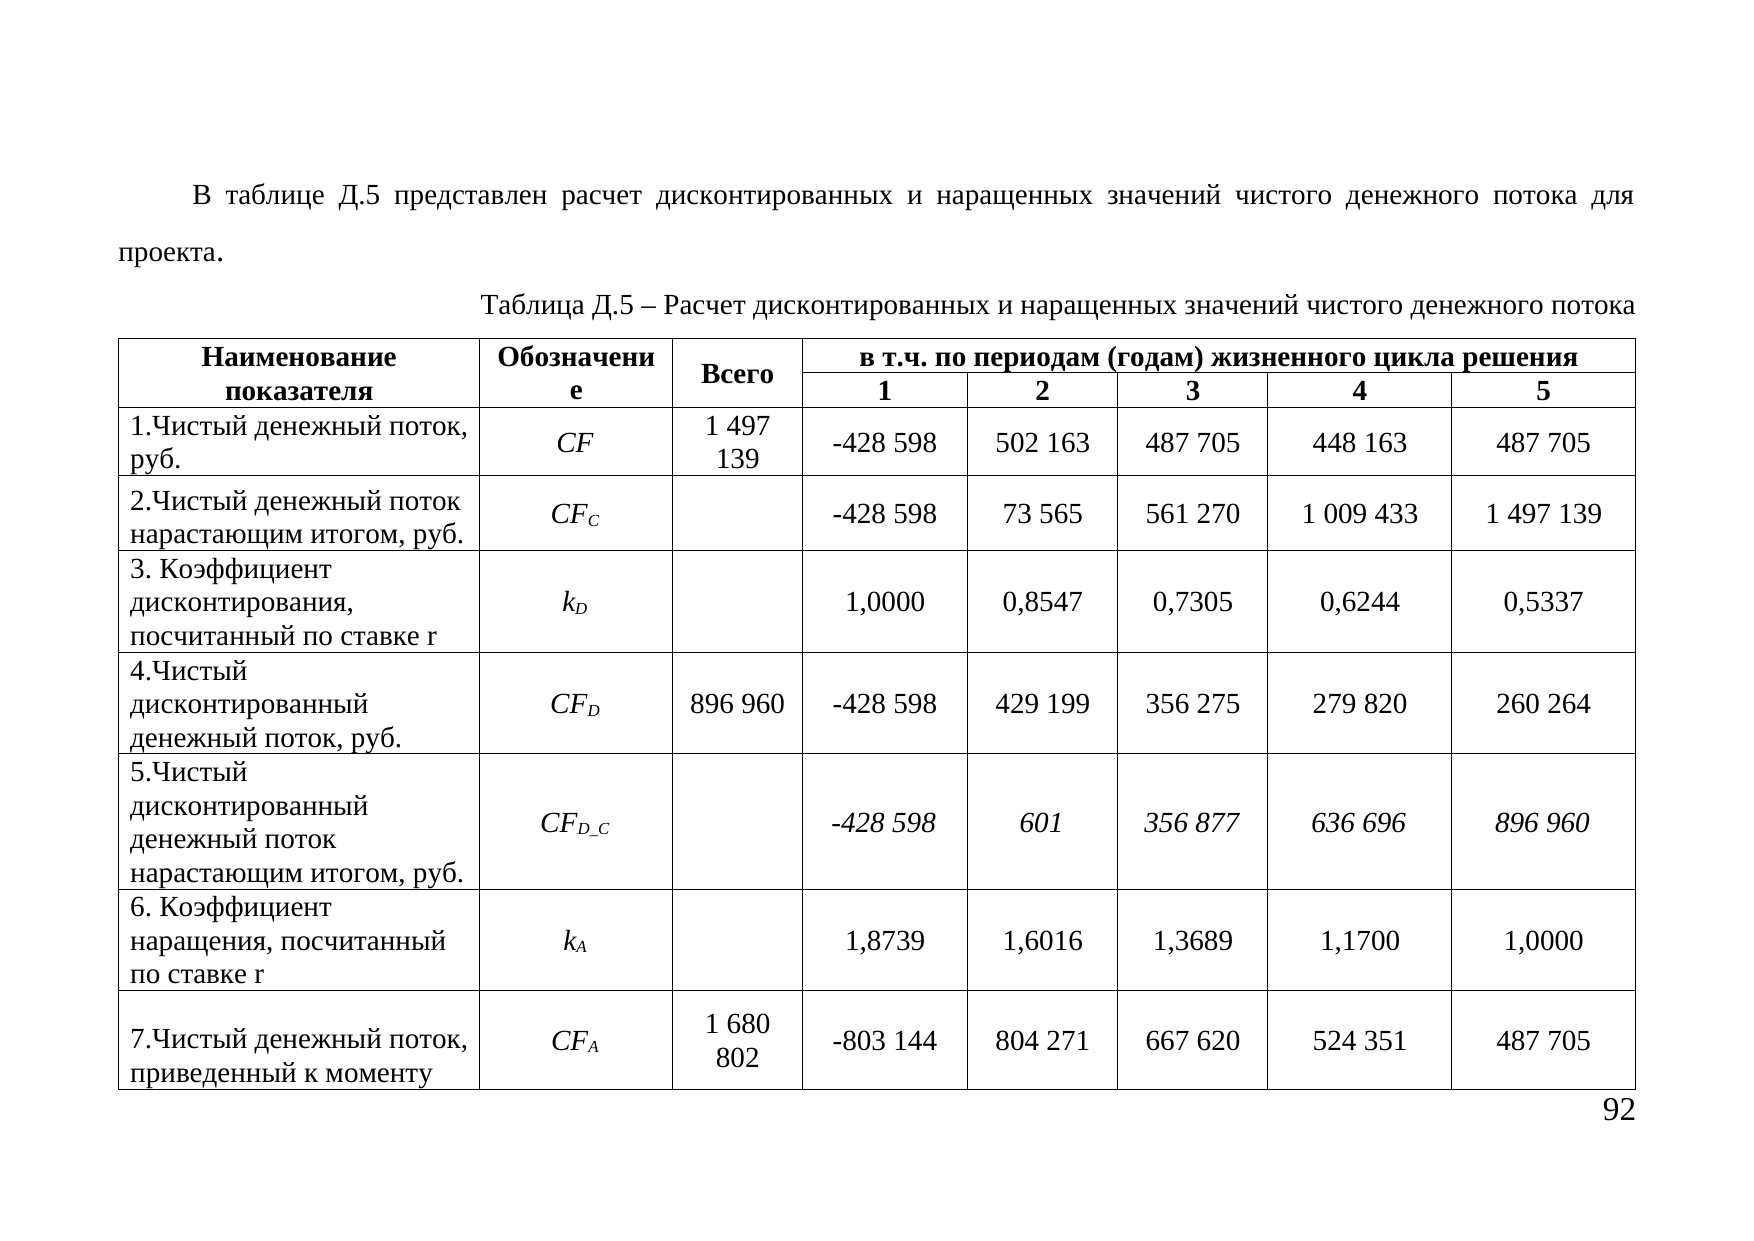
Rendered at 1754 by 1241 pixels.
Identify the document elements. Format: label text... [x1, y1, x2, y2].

table_cell 6. Коэффициент наращения, посчитанный по ставке r [119, 890, 479, 990]
table_cell 0,5337 [1452, 551, 1635, 652]
table_cell -428 598 [803, 476, 967, 550]
table_cell 601 [968, 754, 1117, 888]
table_cell 1 [803, 373, 967, 407]
table_cell kА [480, 890, 672, 990]
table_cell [119, 991, 479, 1089]
table_cell 1,3689 [1118, 890, 1267, 990]
table_cell [673, 476, 802, 550]
table_cell 3. Коэффициент дисконтирования, посчитанный по ставке r [119, 551, 479, 652]
table_cell СF [480, 408, 672, 475]
table_cell 487 705 [1118, 408, 1267, 475]
table_cell 5 [1452, 373, 1635, 407]
table_cell 73 565 [968, 476, 1117, 550]
table_cell [673, 551, 802, 652]
table_cell 0,8547 [968, 551, 1117, 652]
table_cell 429 199 [968, 653, 1117, 753]
table_cell 448 163 [1268, 408, 1451, 475]
table_cell 636 696 [1268, 754, 1451, 888]
table_cell CFC [480, 476, 672, 550]
table_cell 0,6244 [1268, 551, 1451, 652]
table_cell 1,0000 [803, 551, 967, 652]
table_cell 804 271 [968, 991, 1117, 1089]
table_cell 1,1700 [1268, 890, 1451, 990]
table_cell CFD [480, 653, 672, 753]
table_cell 356 275 [1118, 653, 1267, 753]
table_cell kD [480, 551, 672, 652]
table_cell 502 163 [968, 408, 1117, 475]
table_cell 260 264 [1452, 653, 1635, 753]
text В таблице Д.5 представлен расчет дисконтированных и наращенных значений чистого денежного потока для проекта. [118, 177, 1636, 268]
table_cell -428 598 [803, 754, 967, 888]
table_cell 279 820 [1268, 653, 1451, 753]
table_cell -428 598 [803, 408, 967, 475]
table_cell -803 144 [803, 991, 967, 1089]
table_cell 1.Чистый денежный поток, руб. [119, 408, 479, 475]
table_cell 561 270 [1118, 476, 1267, 550]
table_cell 1 680 802 [673, 991, 802, 1089]
table_cell [673, 890, 802, 990]
table_cell 1,6016 [968, 890, 1117, 990]
table_cell 1,0000 [1452, 890, 1635, 990]
table_cell 896 960 [1452, 754, 1635, 888]
table_cell 4.Чистый дисконтированный денежный поток, руб. [119, 653, 479, 753]
table_cell 1 009 433 [1268, 476, 1451, 550]
table_cell 487 705 [1452, 991, 1635, 1089]
table_cell 5.Чистый дисконтированный денежный поток нарастающим итогом, руб. [119, 754, 479, 888]
table_cell 487 705 [1452, 408, 1635, 475]
table_cell 1 497 139 [1452, 476, 1635, 550]
table_cell 4 [1268, 373, 1451, 407]
table_cell 2.Чистый денежный поток нарастающим итогом, руб. [119, 476, 479, 550]
table_cell CFА [480, 991, 672, 1089]
table_header в т.ч. по периодам (годам) жизненного цикла решения [803, 339, 1635, 372]
table_header Наименование показателя [119, 339, 479, 407]
table_cell 896 960 [673, 653, 802, 753]
table_header Обозначение [480, 339, 672, 407]
table_header Всего [673, 339, 802, 407]
table_cell 2 [968, 373, 1117, 407]
table_cell 356 877 [1118, 754, 1267, 888]
table_cell CFD_C [480, 754, 672, 888]
table_cell 667 620 [1118, 991, 1267, 1089]
table_cell -428 598 [803, 653, 967, 753]
table_cell 1 497 139 [673, 408, 802, 475]
text Таблица Д.5 – Расчет дисконтированных и наращенных значений чистого денежного потока [118, 287, 1636, 321]
table_cell 1,8739 [803, 890, 967, 990]
table_cell 0,7305 [1118, 551, 1267, 652]
table_cell [673, 754, 802, 888]
table_cell 3 [1118, 373, 1267, 407]
table_cell 524 351 [1268, 991, 1451, 1089]
